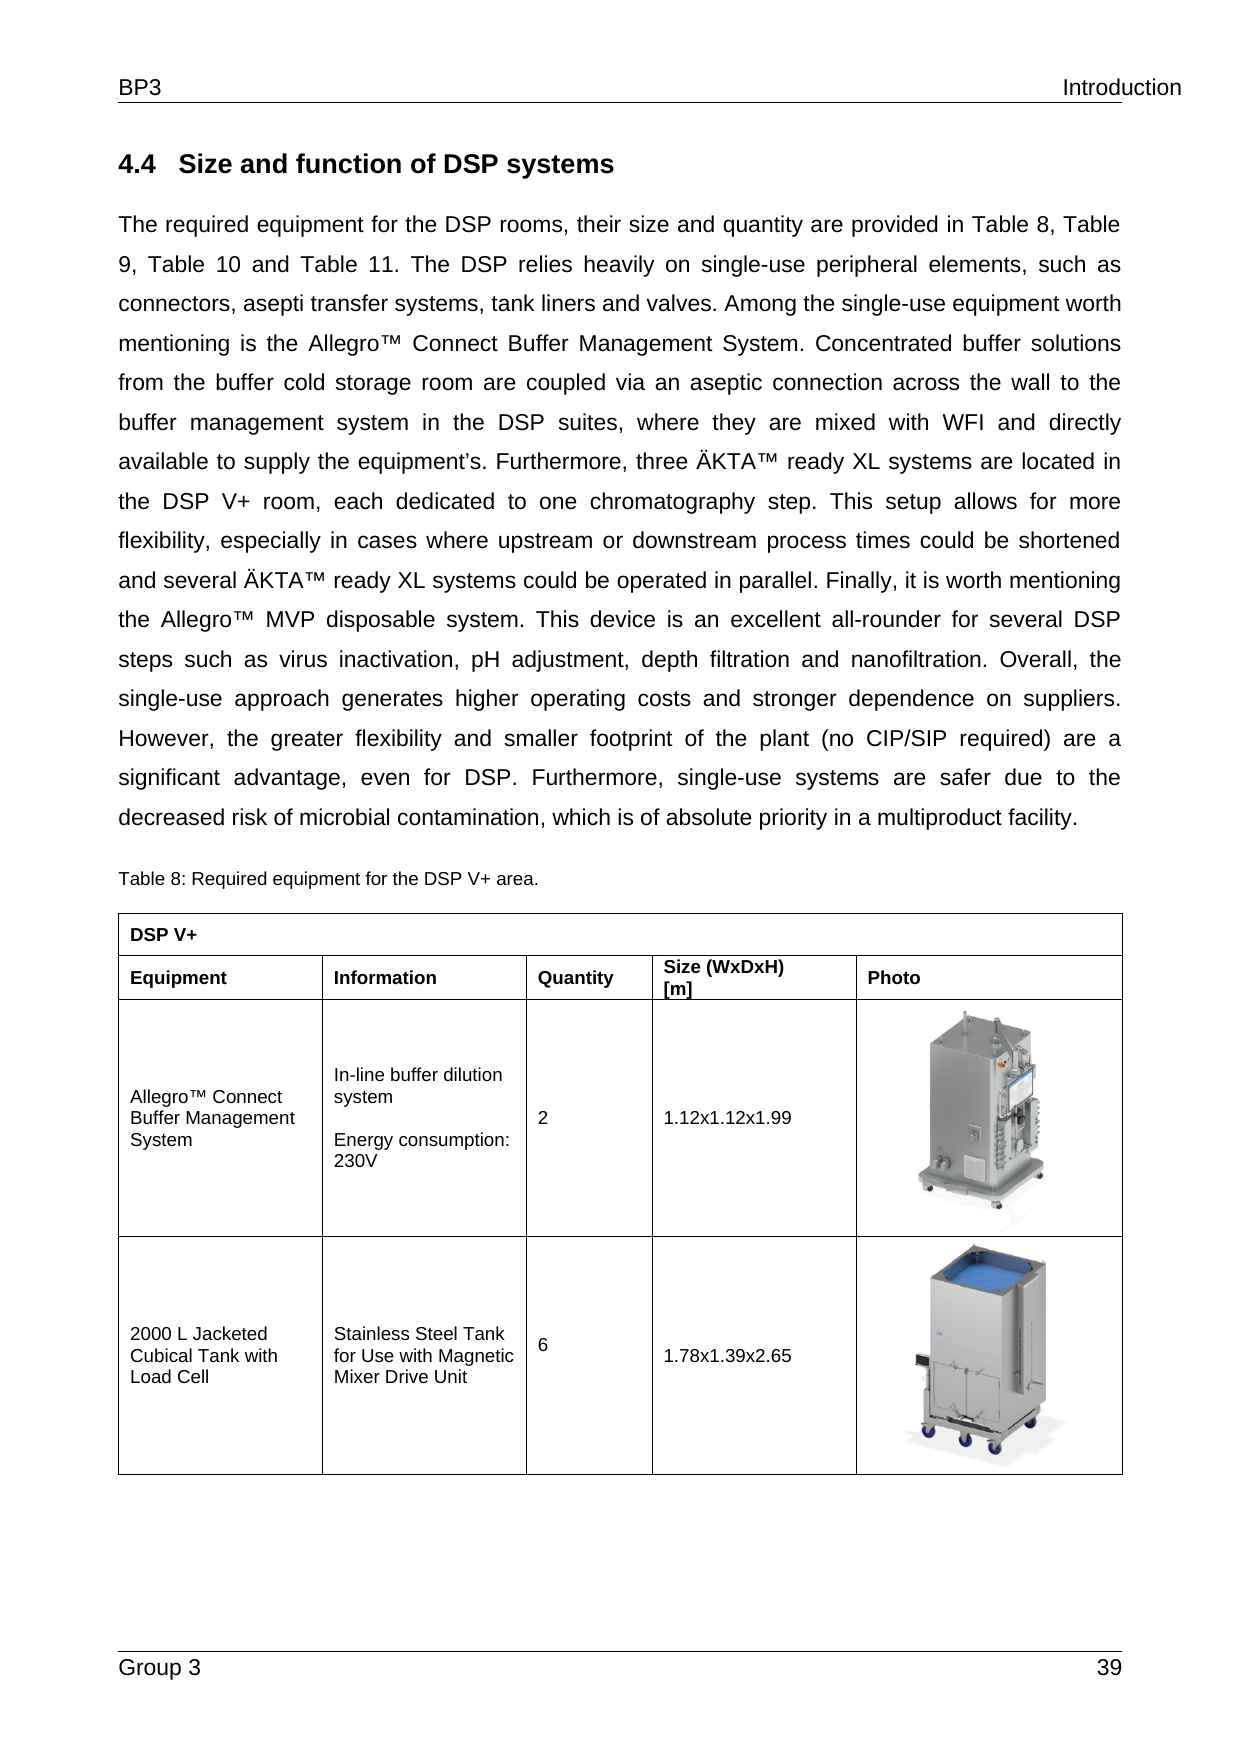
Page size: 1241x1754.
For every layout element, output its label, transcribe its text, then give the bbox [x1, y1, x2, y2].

table_cell Information [323, 956, 526, 999]
table_cell Quantity [527, 956, 652, 999]
table_cell 2000 L Jacketed Cubical Tank with Load Cell [119, 1237, 322, 1473]
text Table 8: Required equipment for the DSP V+ area. [118, 843, 1122, 889]
table_cell 2 [527, 1000, 652, 1236]
table_cell Photo [857, 956, 1122, 999]
table_cell [857, 1237, 867, 1473]
table_cell In-line buffer dilution system Energy consumption: 230V [323, 1000, 526, 1236]
table_cell [857, 1000, 867, 1236]
subtitle Size and function of DSP systems [118, 148, 1122, 179]
table_cell Equipment [119, 956, 322, 999]
table_header DSP V+ [119, 914, 1122, 955]
table_cell 1.12x1.12x1.99 [653, 1000, 856, 1236]
table_cell 1.78x1.39x2.65 [653, 1237, 856, 1473]
table_cell Allegro™ Connect Buffer Management System [119, 1000, 322, 1236]
text The required equipment for the DSP rooms, their size and quantity are provided in Table 8, Table 9, Table 10 and Table 11. The DSP relies heavily on single-use peripheral elements, such as connectors, asepti transfer systems, tank liners and valves. Among the single-use equipment worth mentioning is the Allegro™ Connect Buffer Management System. Concentrated buffer solutions from the buffer cold storage room are coupled via an aseptic connection across the wall to the buffer management system in the DSP suites, where they are mixed with WFI and directly available to supply the equipment’s. Furthermore, three ÄKTA™ ready XL systems are located in the DSP V+ room, each dedicated to one chromatography step. This setup allows for more flexibility, especially in cases where upstream or downstream process times could be shortened and several ÄKTA™ ready XL systems could be operated in parallel. Finally, it is worth mentioning the Allegro™ MVP disposable system. This device is an excellent all-rounder for several DSP steps such as virus inactivation, pH adjustment, depth filtration and nanofiltration. Overall, the single-use approach generates higher operating costs and stronger dependence on suppliers. However, the greater flexibility and smaller footprint of the plant (no CIP/SIP required) are a significant advantage, even for DSP. Furthermore, single-use systems are safer due to the decreased risk of microbial contamination, which is of absolute priority in a multiproduct facility. [118, 211, 1122, 830]
table_cell 6 [527, 1237, 652, 1473]
table_cell [1104, 1237, 1122, 1473]
table_cell Size (WxDxH) [m] [653, 956, 856, 999]
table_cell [323, 1237, 526, 1473]
table_cell [1104, 1000, 1122, 1236]
picture [867, 1000, 1104, 1474]
